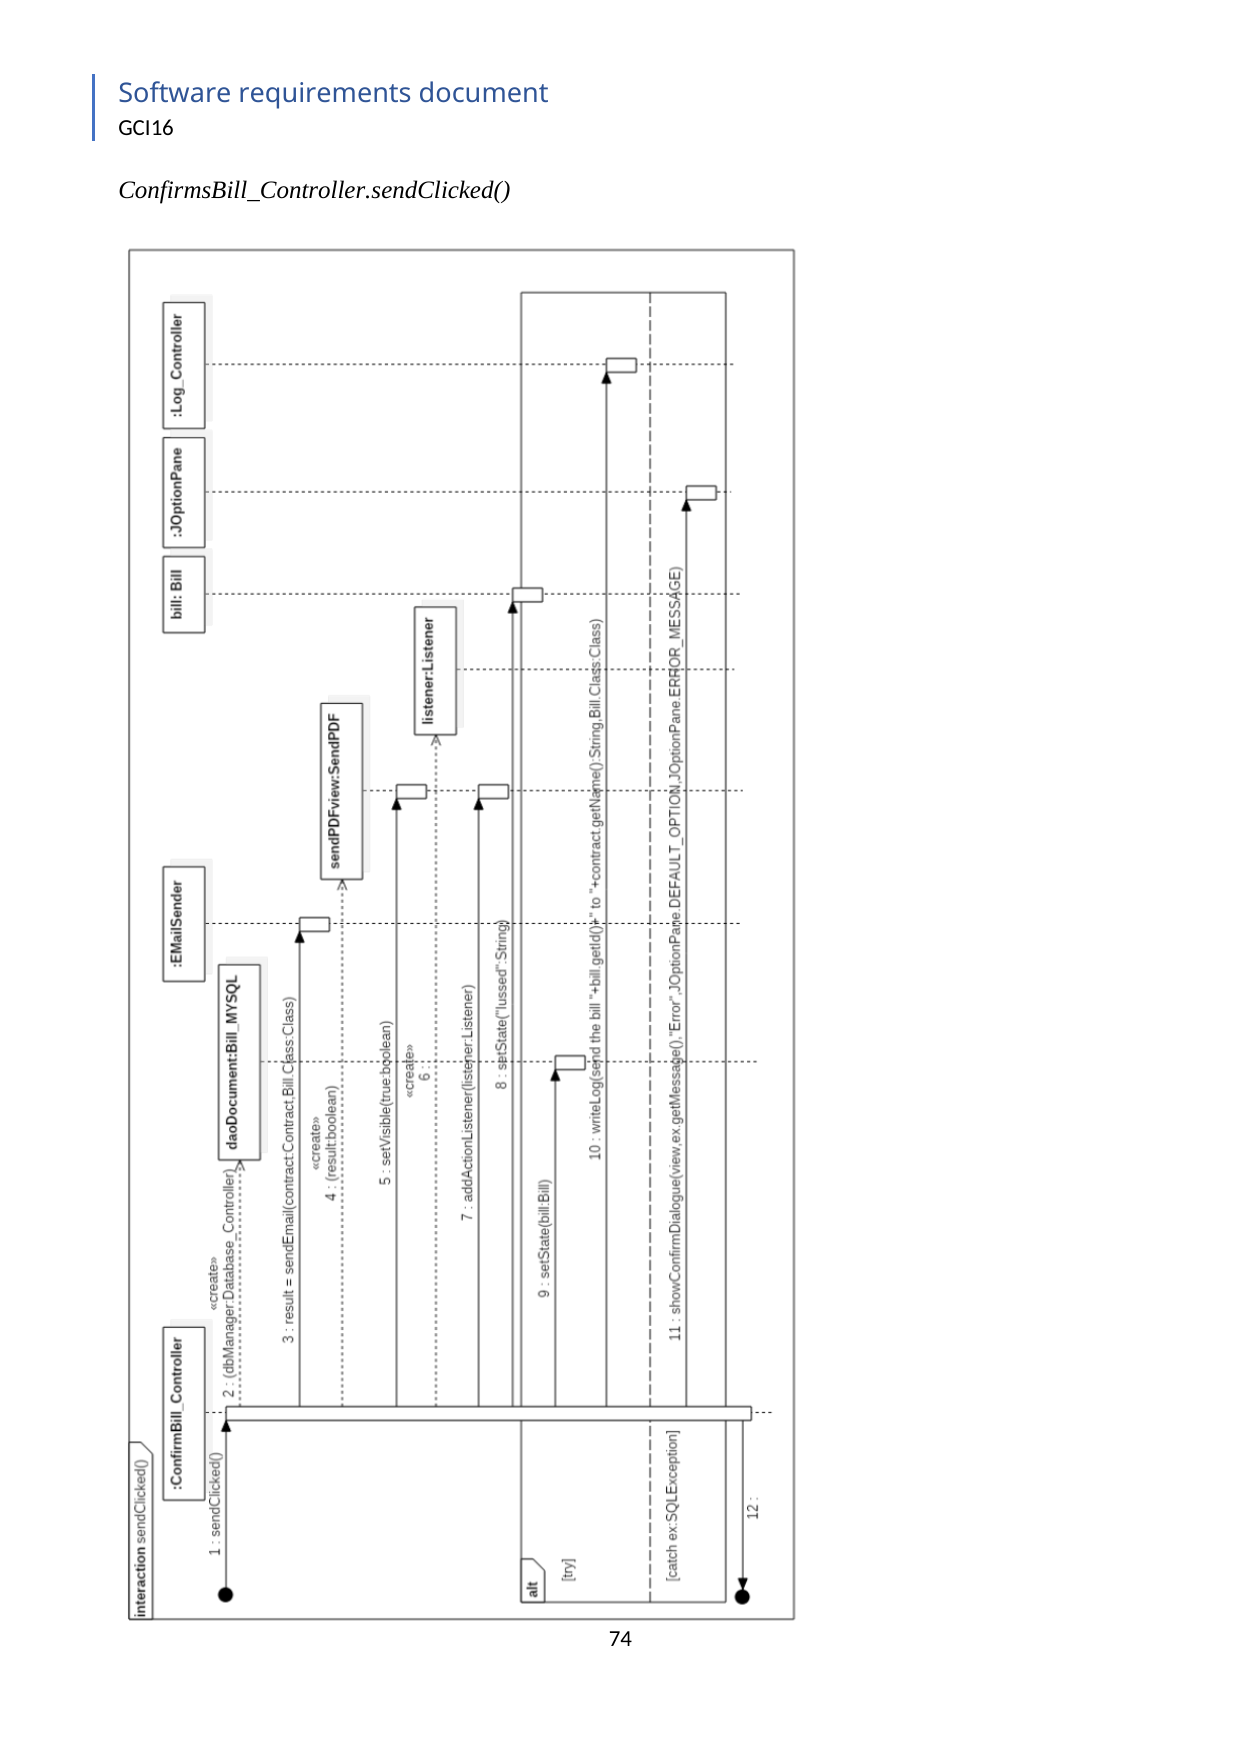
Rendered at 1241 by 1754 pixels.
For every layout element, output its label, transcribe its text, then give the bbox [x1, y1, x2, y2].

picture [119, 209, 836, 1629]
subtitle ConfirmsBill_Controller.sendClicked() [118, 175, 1122, 203]
